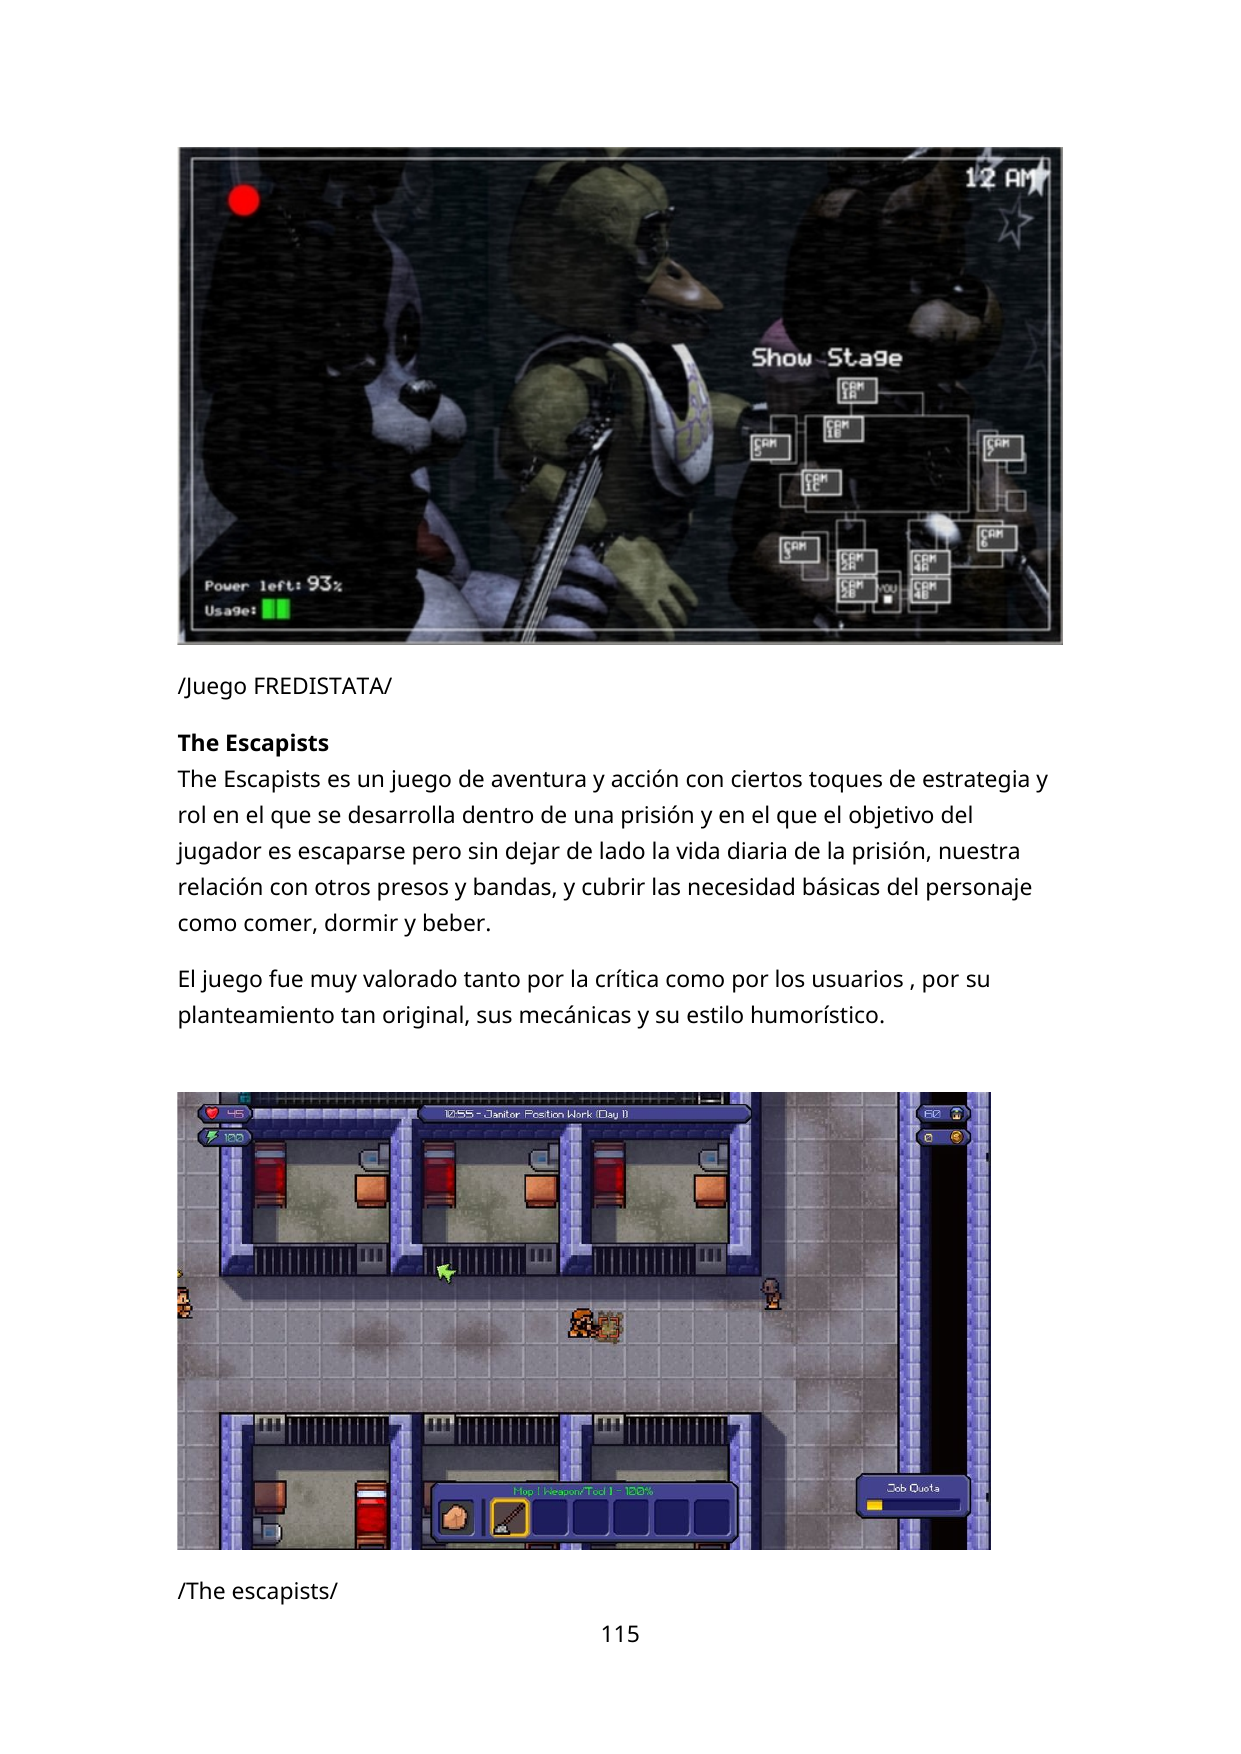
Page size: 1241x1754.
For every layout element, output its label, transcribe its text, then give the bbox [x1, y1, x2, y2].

text /Juego FREDISTATA/ [177, 670, 1063, 701]
text The Escapists The Escapists es un juego de aventura y acción con ciertos toques de estrategia y rol en el que se desarrolla dentro de una prisión y en el que el objetivo del jugador es escaparse pero sin dejar de lado la vida diaria de la prisión, nuestra relación con otros presos y bandas, y cubrir las necesidad básicas del personaje como comer, dormir y beber. [177, 727, 1063, 938]
picture [177, 1092, 991, 1550]
text El juego fue muy valorado tanto por la crítica como por los usuarios , por su planteamiento tan original, sus mecánicas y su estilo humorístico. [177, 963, 1063, 1067]
picture [177, 147, 1063, 645]
text /The escapists/ [177, 1575, 1063, 1606]
